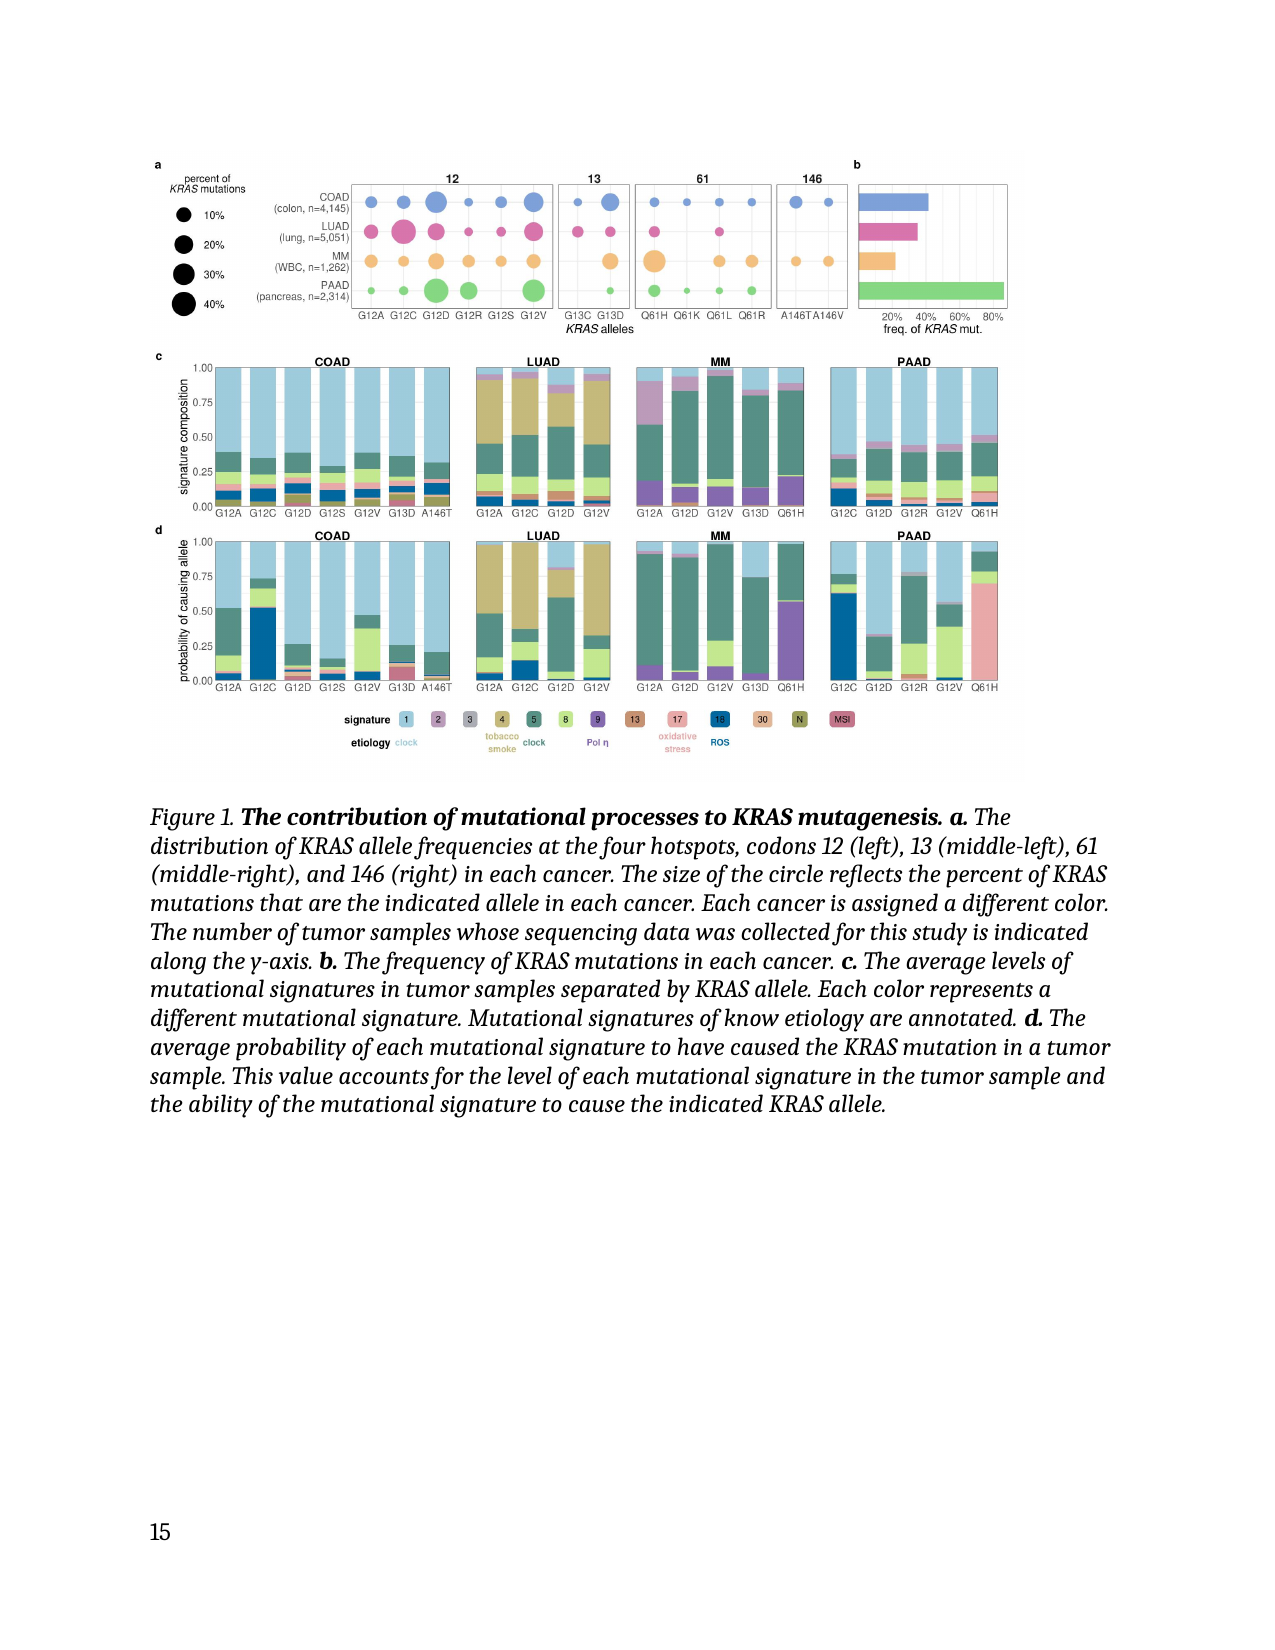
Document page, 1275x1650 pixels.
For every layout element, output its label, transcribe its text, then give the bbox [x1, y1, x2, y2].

text Figure 1. The contribution of mutational processes to KRAS mutagenesis. a. The distribution of KRAS allele frequencies at the four hotspots, codons 12 (left), 13 (middle-left), 61 (middle-right), and 146 (right) in each cancer. The size of the circle reflects the percent of KRAS mutations that are the indicated allele in each cancer. Each cancer is assigned a different color. The number of tumor samples whose sequencing data was collected for this study is indicated along the y-axis. b. The frequency of KRAS mutations in each cancer. c. The average levels of mutational signatures in tumor samples separated by KRAS allele. Each color represents a different mutational signature. Mutational signatures of know etiology are annotated. d. The average probability of each mutational signature to have caused the KRAS mutation in a tumor sample. This value accounts for the level of each mutational signature in the tumor sample and the ability of the mutational signature to cause the indicated KRAS allele. [150, 803, 1125, 1119]
picture [150, 150, 1025, 782]
